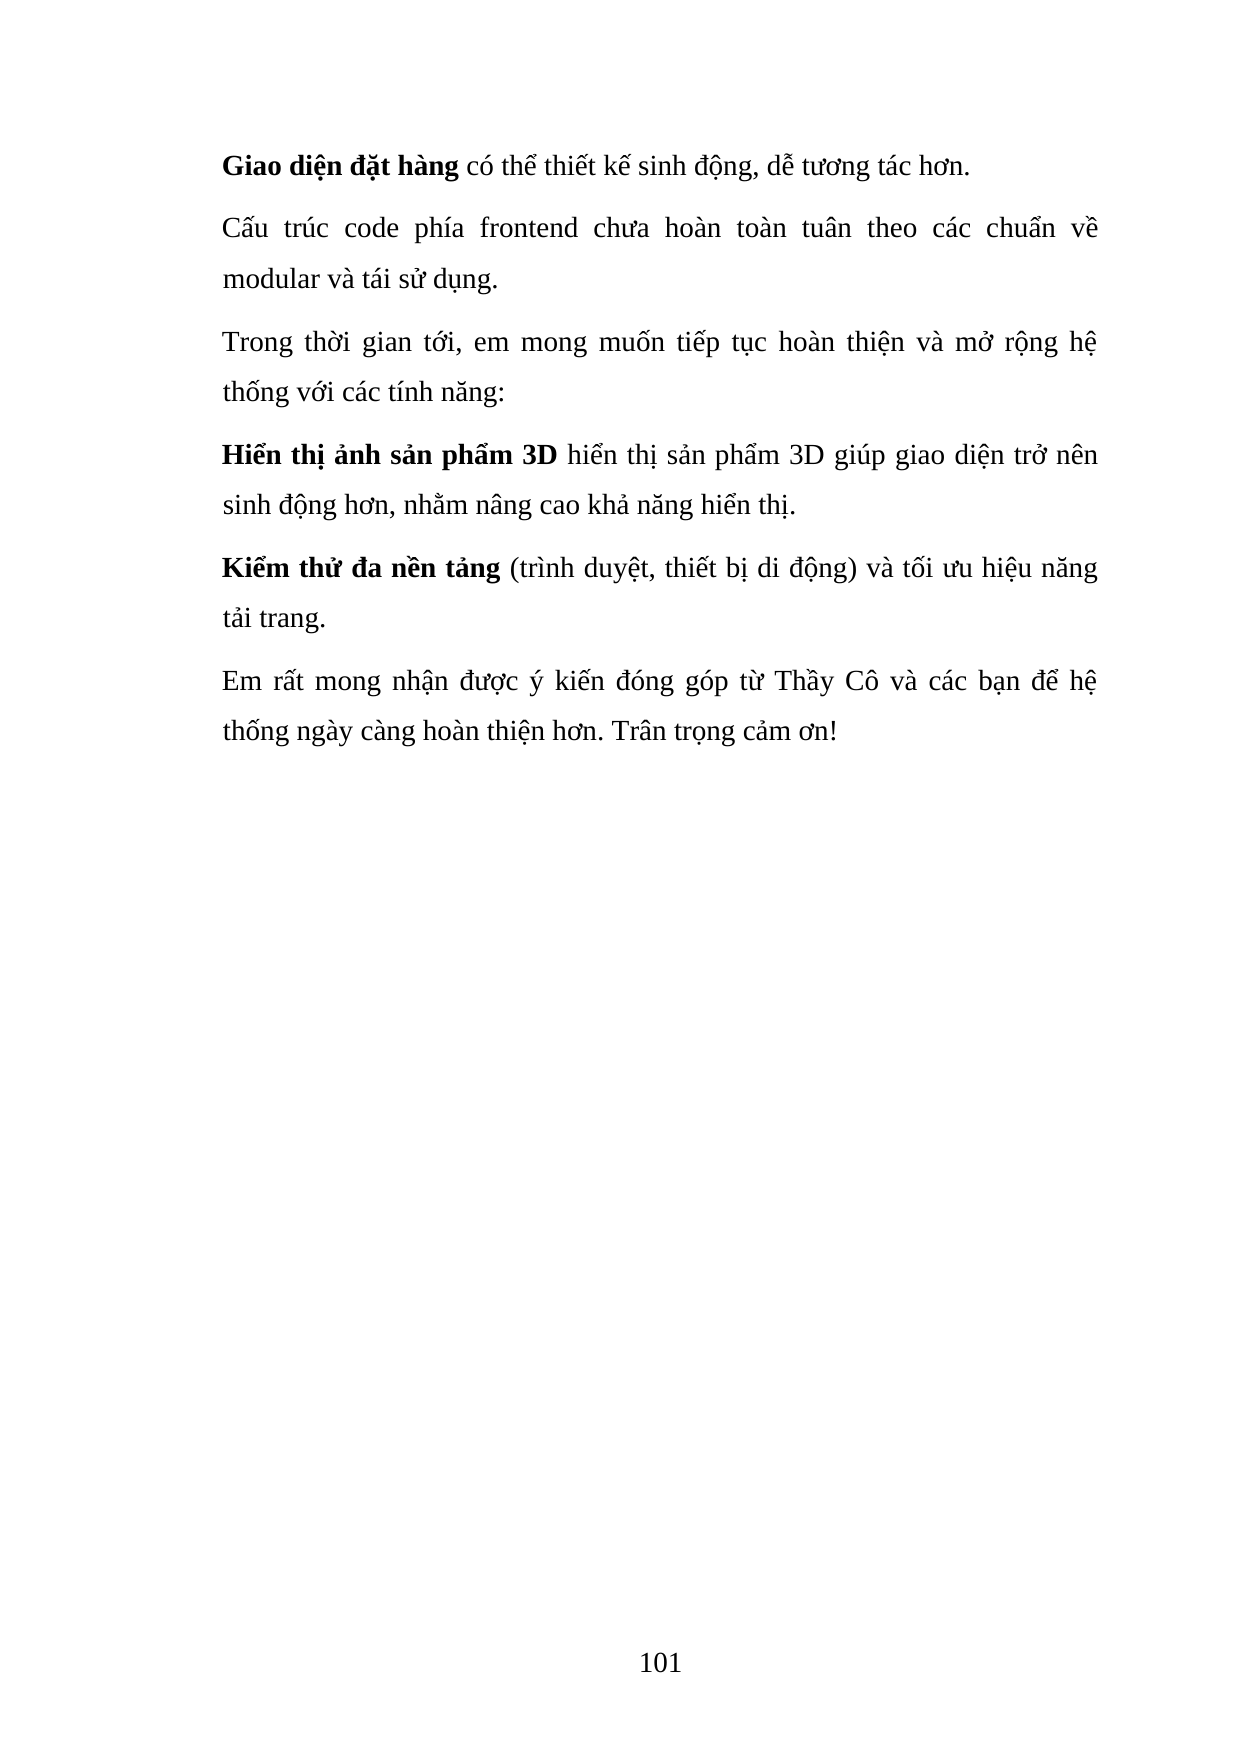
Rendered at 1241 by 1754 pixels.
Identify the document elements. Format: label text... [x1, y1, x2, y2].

text Kiểm thử đa nền tảng (trình duyệt, thiết bị di động) và tối ưu hiệu năng tải trang. [222, 550, 1099, 634]
text Giao diện đặt hàng có thể thiết kế sinh động, dễ tương tác hơn. [222, 148, 1099, 181]
text Trong thời gian tới, em mong muốn tiếp tục hoàn thiện và mở rộng hệ thống với các tính năng: [222, 324, 1099, 407]
text Cấu trúc code phía frontend chưa hoàn toàn tuân theo các chuẩn về modular và tái sử dụng. [222, 211, 1099, 294]
text Hiển thị ảnh sản phẩm 3D hiển thị sản phẩm 3D giúp giao diện trở nên sinh động hơn, nhằm nâng cao khả năng hiển thị. [222, 437, 1099, 521]
text Em rất mong nhận được ý kiến đóng góp từ Thầy Cô và các bạn để hệ thống ngày càng hoàn thiện hơn. Trân trọng cảm ơn! [222, 663, 1099, 747]
